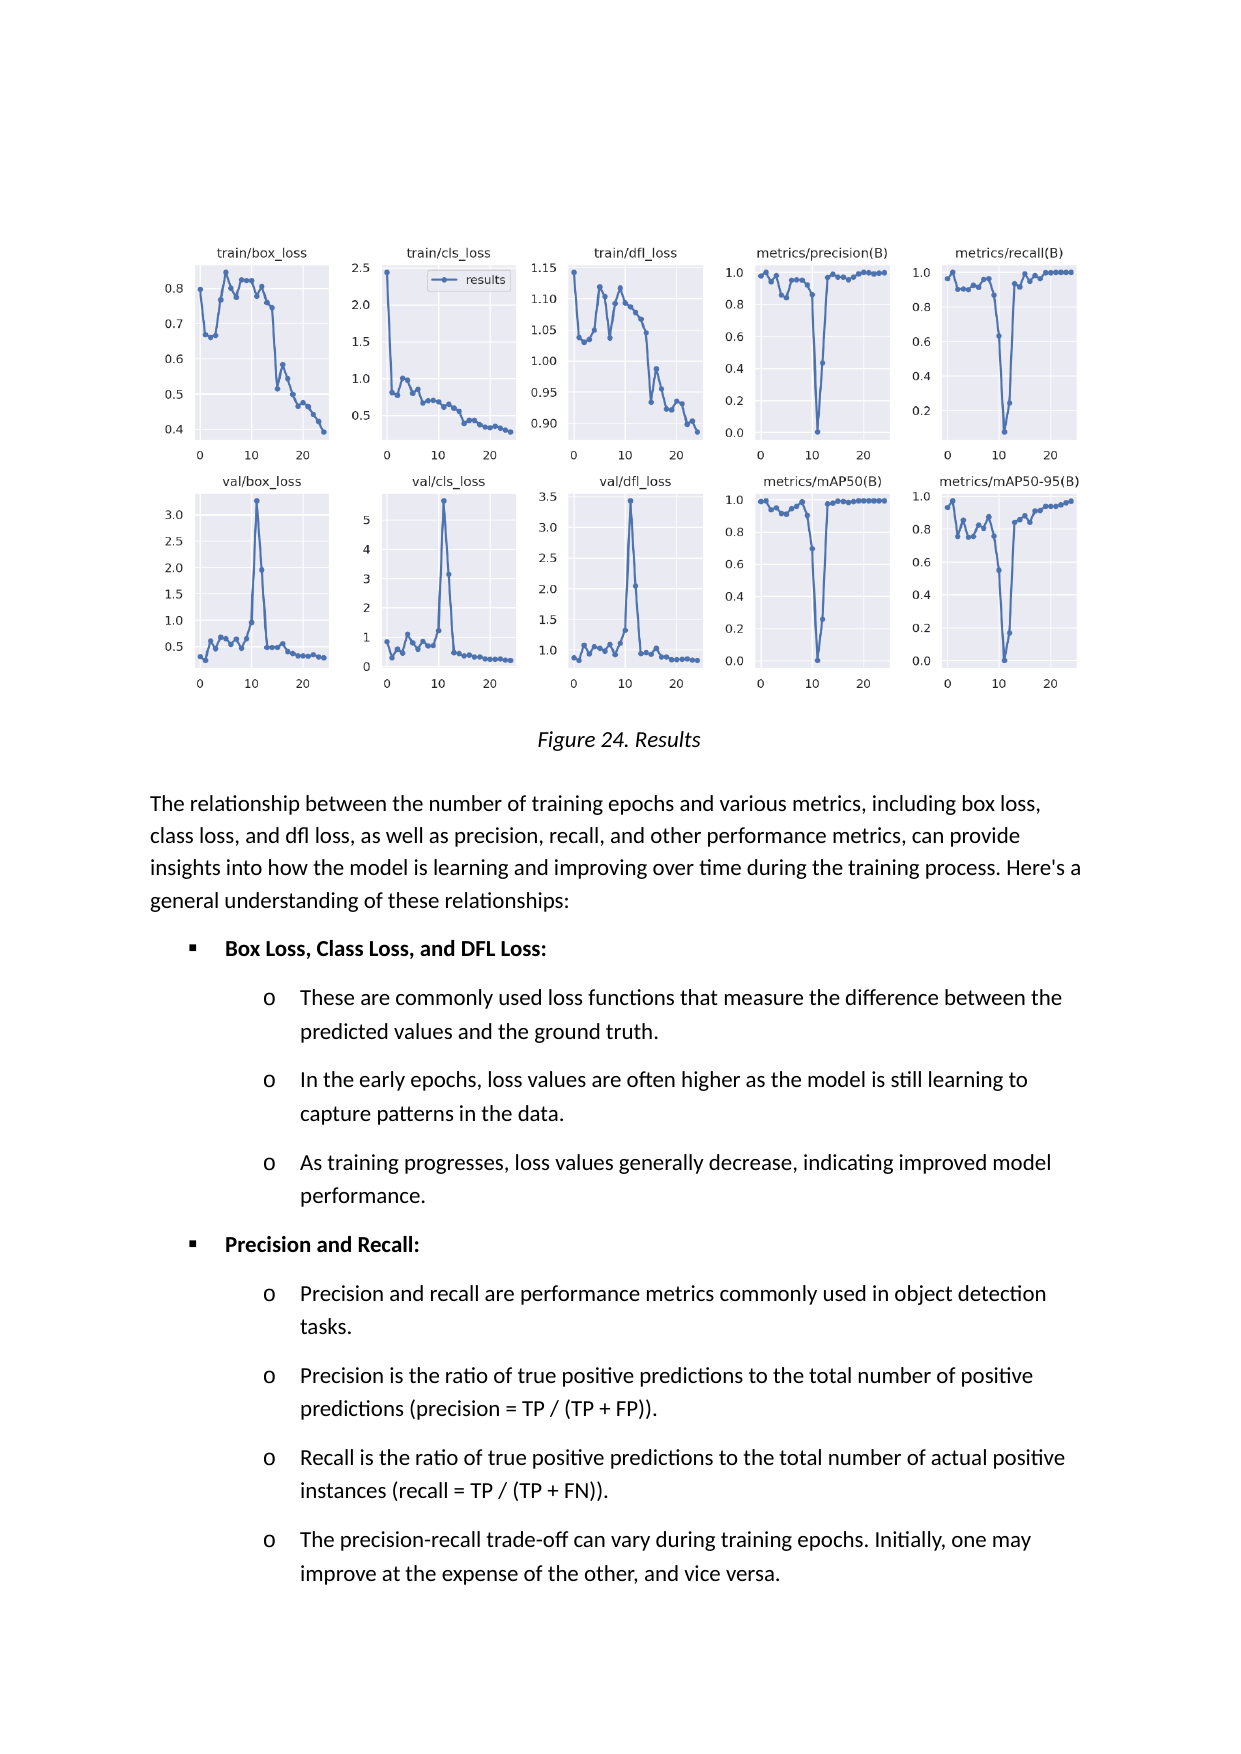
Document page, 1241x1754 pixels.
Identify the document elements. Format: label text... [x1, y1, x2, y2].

list Recall is the ratio of true positive predictions to the total number of actual positive instances (recall = TP / (TP + FN)). [262, 1443, 1090, 1504]
picture [150, 233, 1091, 704]
list The precision-recall trade-off can vary during training epochs. Initially, one may improve at the expense of the other, and vice versa. [262, 1525, 1090, 1587]
list Precision is the ratio of true positive predictions to the total number of positive predictions (precision = TP / (TP + FP)). [262, 1361, 1090, 1422]
text The relationship between the number of training epochs and various metrics, including box loss, class loss, and dfl loss, as well as precision, recall, and other performance metrics, can provide insights into how the model is learning and improving over time during the training process. Here's a general understanding of these relationships: [150, 789, 1090, 914]
list These are commonly used loss functions that measure the difference between the predicted values and the ground truth. [262, 983, 1090, 1045]
list In the early epochs, loss values are often higher as the model is still learning to capture patterns in the data. [262, 1066, 1090, 1127]
text Figure 24. Results [150, 725, 1090, 753]
list As training progresses, loss values generally decrease, indicating improved model performance. [262, 1148, 1090, 1209]
list Precision and Recall: [187, 1230, 1090, 1258]
list Box Loss, Class Loss, and DFL Loss: [187, 934, 1090, 963]
list Precision and recall are performance metrics commonly used in object detection tasks. [262, 1279, 1090, 1340]
